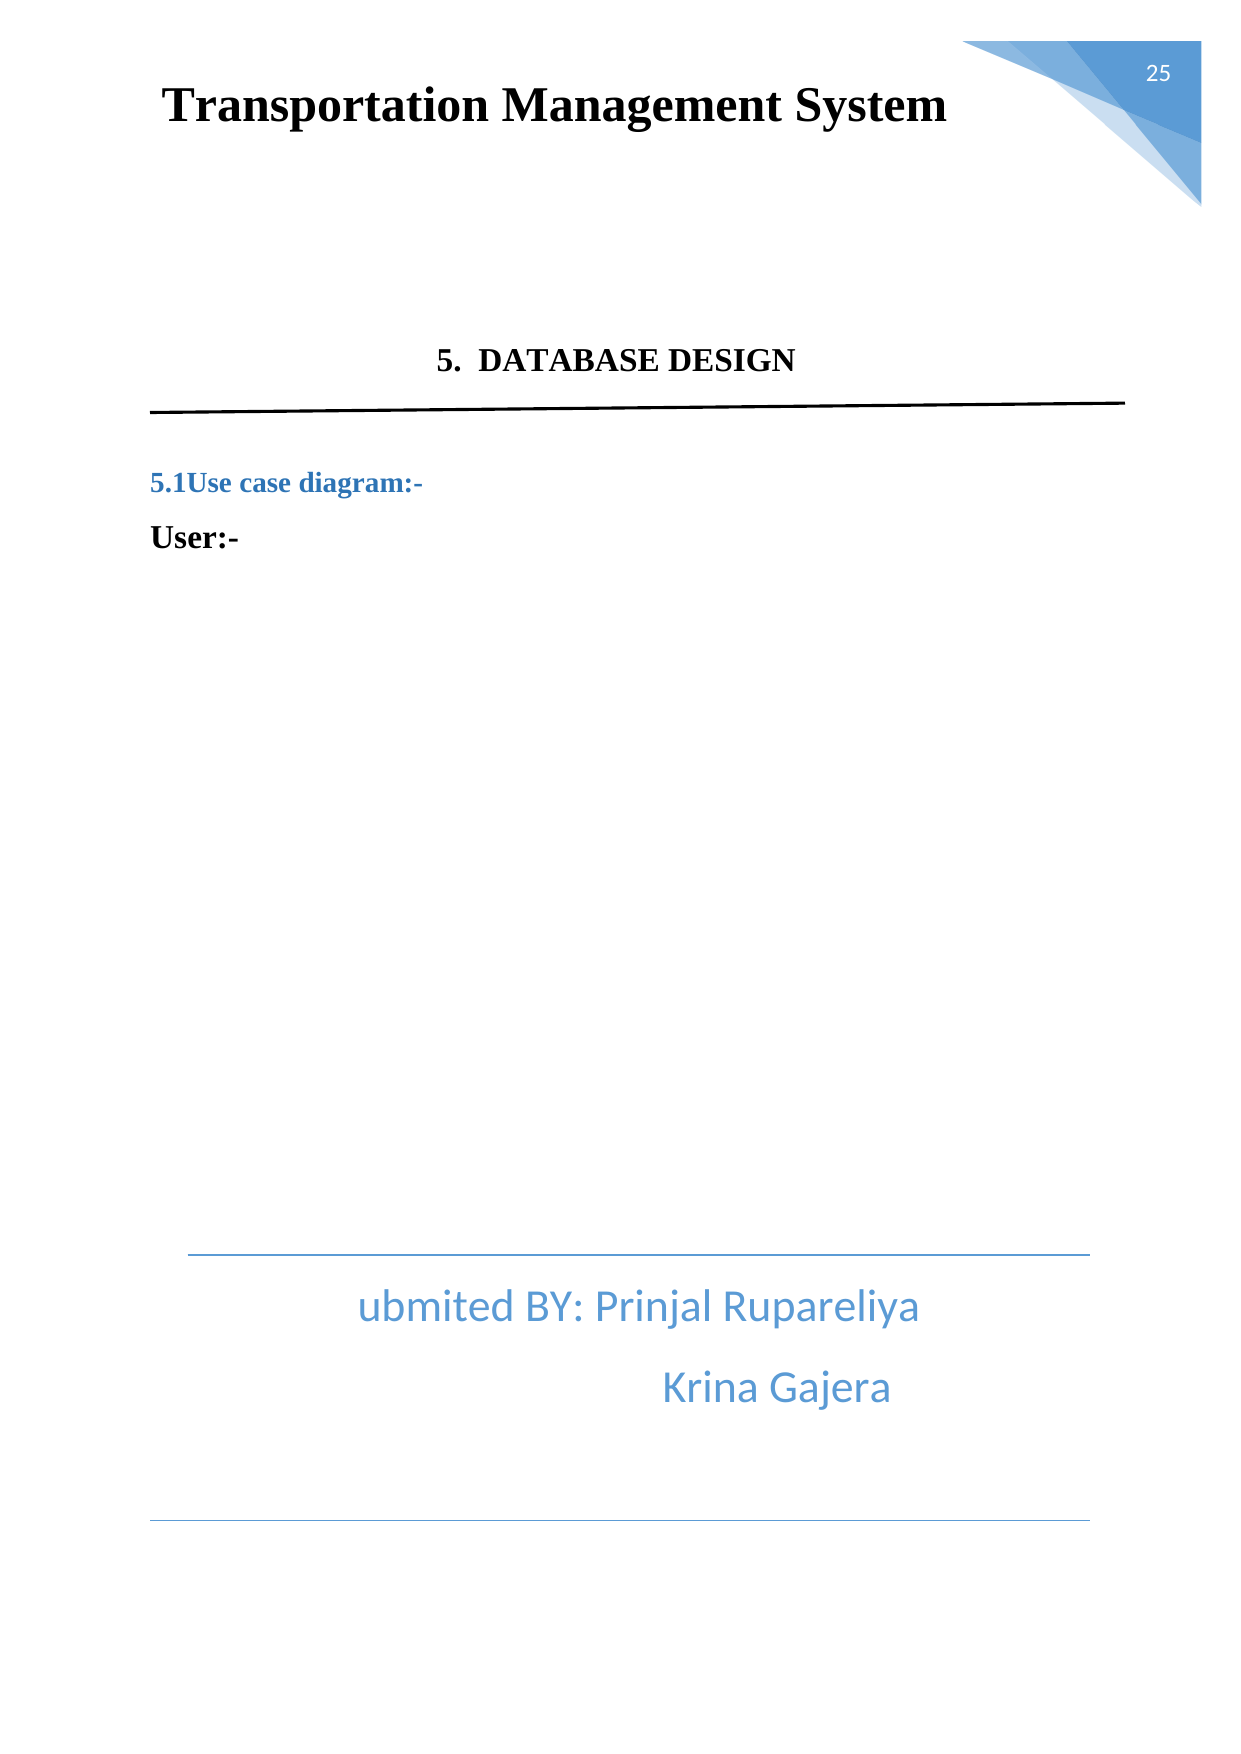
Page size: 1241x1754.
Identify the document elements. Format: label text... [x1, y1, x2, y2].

picture [962, 41, 1202, 207]
text User:- [150, 518, 1090, 556]
subtitle 5. DATABASE DESIGN [178, 340, 1014, 378]
text 5.1Use case diagram:- [150, 465, 1090, 498]
